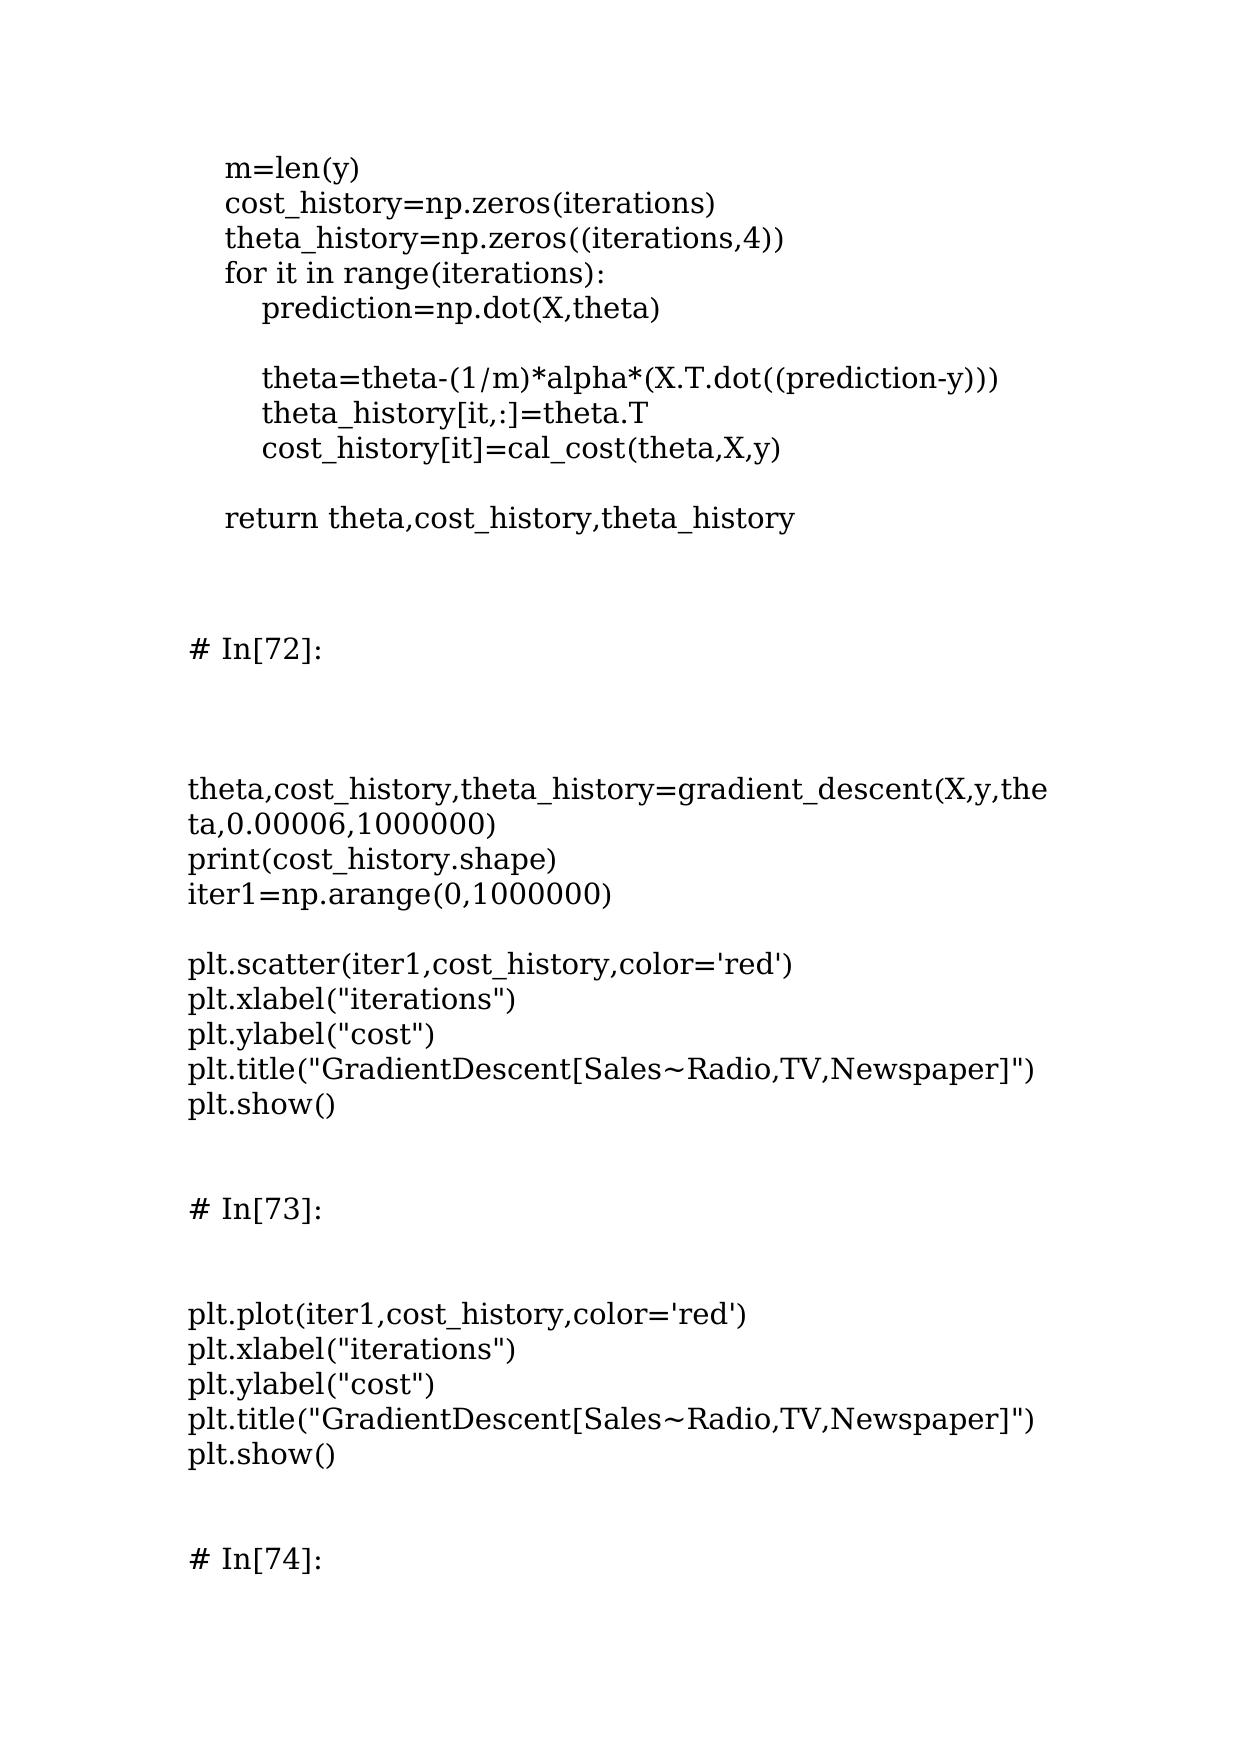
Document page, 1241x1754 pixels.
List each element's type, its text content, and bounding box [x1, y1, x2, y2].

text # In[72]: [187, 630, 1053, 665]
text plt.scatter(iter1,cost_history,color='red') [187, 945, 1053, 980]
text # In[74]: [187, 1540, 1053, 1575]
text return theta,cost_history,theta_history [187, 500, 1053, 535]
text print(cost_history.shape) [187, 840, 1053, 875]
text plt.xlabel("iterations") [187, 1330, 1053, 1365]
text theta_history=np.zeros((iterations,4)) [187, 220, 1053, 255]
text plt.title("GradientDescent[Sales~Radio,TV,Newspaper]") [187, 1400, 1053, 1435]
text theta=theta-(1/m)*alpha*(X.T.dot((prediction-y))) [187, 360, 1053, 395]
text plt.show() [187, 1435, 1053, 1470]
text # In[73]: [187, 1190, 1053, 1225]
text theta,cost_history,theta_history=gradient_descent(X,y,theta,0.00006,1000000) [187, 770, 1053, 840]
text plt.ylabel("cost") [187, 1015, 1053, 1050]
text theta_history[it,:]=theta.T [187, 395, 1053, 430]
text cost_history=np.zeros(iterations) [187, 185, 1053, 220]
text plt.title("GradientDescent[Sales~Radio,TV,Newspaper]") [187, 1050, 1053, 1085]
text m=len(y) [187, 150, 1053, 185]
text for it in range(iterations): [187, 255, 1053, 290]
text prediction=np.dot(X,theta) [187, 290, 1053, 325]
text plt.plot(iter1,cost_history,color='red') [187, 1295, 1053, 1330]
text plt.show() [187, 1085, 1053, 1120]
text plt.ylabel("cost") [187, 1365, 1053, 1400]
text plt.xlabel("iterations") [187, 980, 1053, 1015]
text iter1=np.arange(0,1000000) [187, 875, 1053, 910]
text cost_history[it]=cal_cost(theta,X,y) [187, 430, 1053, 465]
